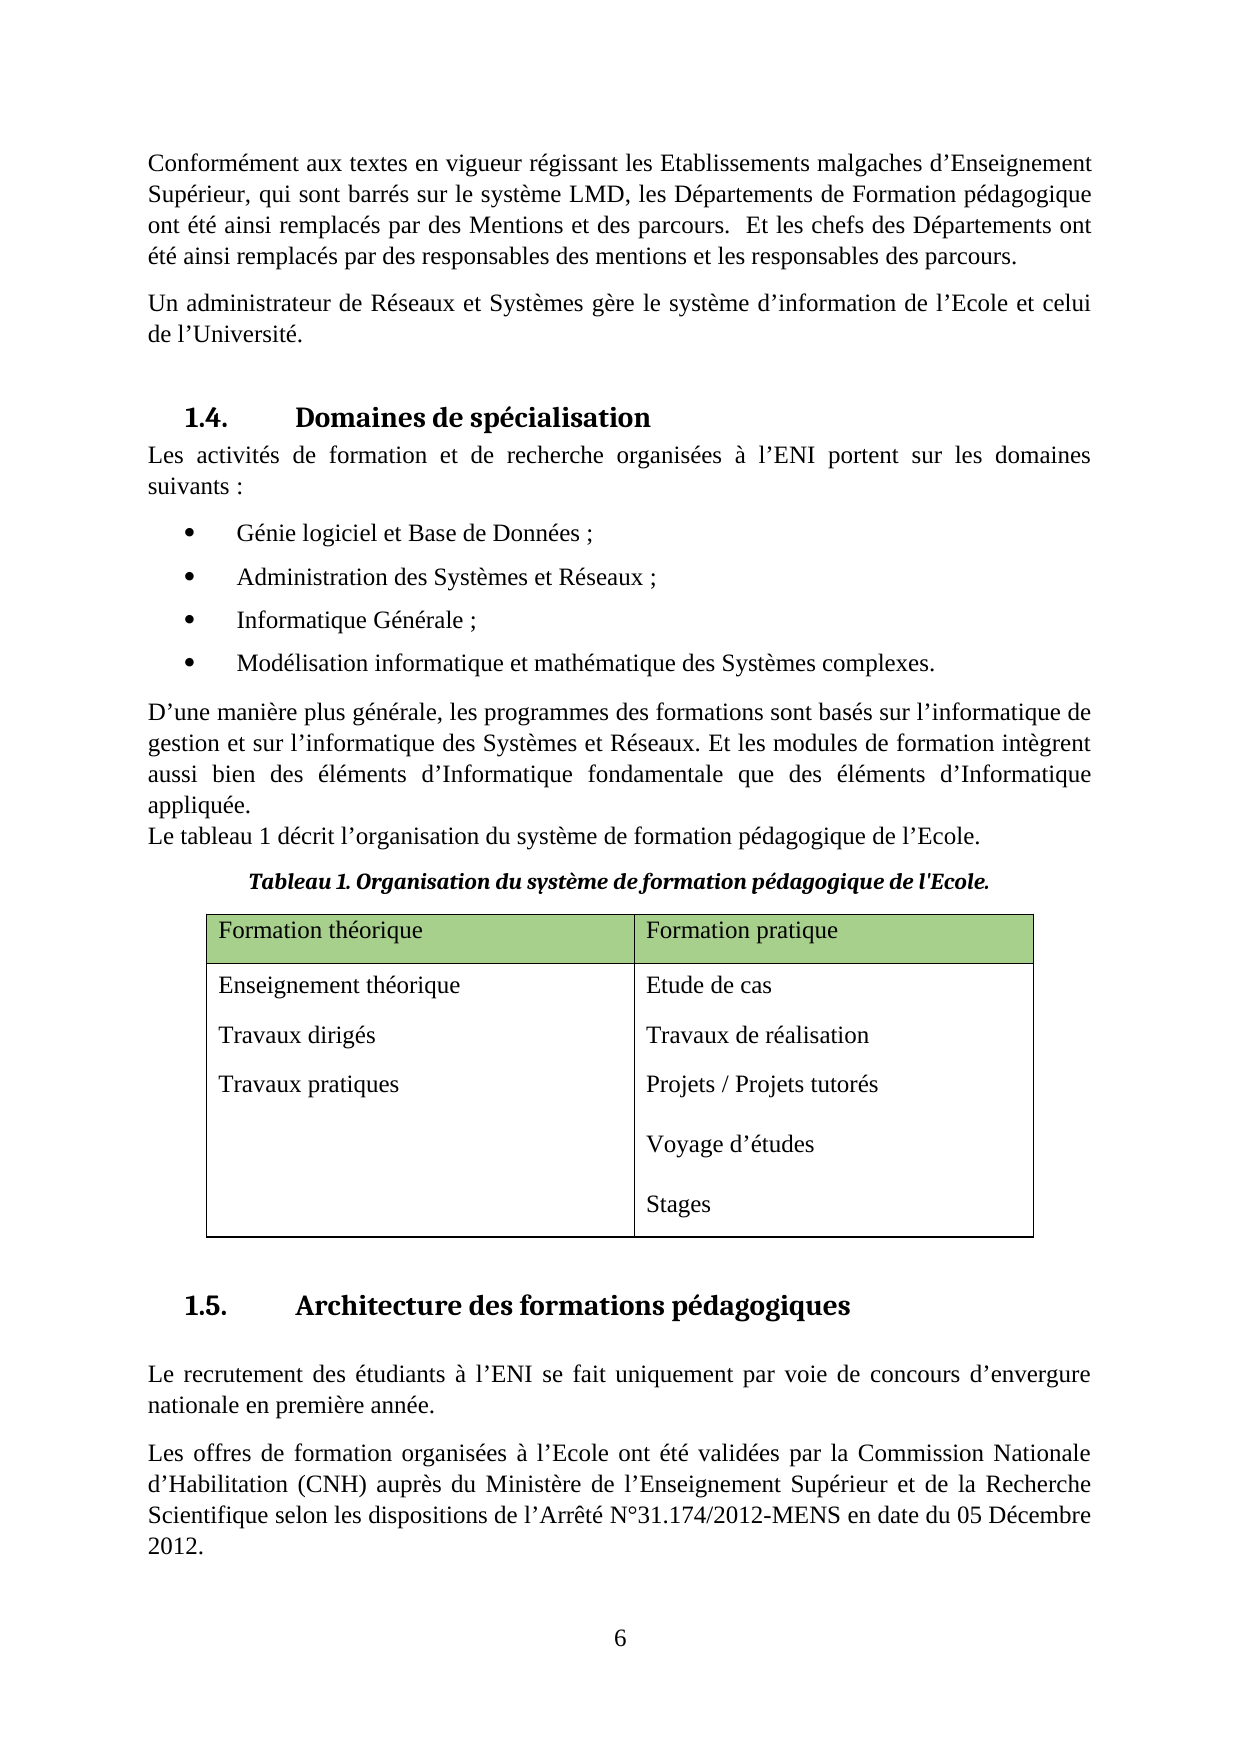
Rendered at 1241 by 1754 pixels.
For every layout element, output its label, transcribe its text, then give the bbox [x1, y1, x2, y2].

list Administration des Systèmes et Réseaux ; [185, 562, 1092, 590]
table_cell Enseignement théorique Travaux dirigés Travaux pratiques [207, 964, 634, 1236]
text Le tableau 1 décrit l’organisation du système de formation pédagogique de l’Ecole. [148, 821, 1092, 850]
subtitle Domaines de spécialisation [185, 401, 1092, 435]
table_header Formation pratique [635, 915, 1033, 963]
table_header Formation théorique [207, 915, 634, 963]
subtitle Architecture des formations pédagogiques [185, 1289, 1092, 1323]
list Informatique Générale ; [185, 605, 1092, 633]
text Les offres de formation organisées à l’Ecole ont été validées par la Commission Nationale d’Habilitation (CNH) auprès du Ministère de l’Enseignement Supérieur et de la Recherche Scientifique selon les dispositions de l’Arrêté N°31.174/2012-MENS en date du 05 Décembre 2012. [148, 1438, 1092, 1559]
list Un administrateur de Réseaux et Systèmes gère le système d’information de l’Ecole et celui de l’Université. [148, 288, 1092, 348]
text D’une manière plus générale, les programmes des formations sont basés sur l’informatique de gestion et sur l’informatique des Systèmes et Réseaux. Et les modules de formation intègrent aussi bien des éléments d’Informatique fondamentale que des éléments d’Informatique appliquée. [148, 697, 1092, 819]
list Génie logiciel et Base de Données ; [185, 518, 1092, 547]
table_cell Etude de cas Travaux de réalisation Projets / Projets tutorés Voyage d’études Stages [635, 964, 1033, 1236]
list Modélisation informatique et mathématique des Systèmes complexes. [185, 648, 1092, 677]
text Les activités de formation et de recherche organisées à l’ENI portent sur les domaines suivants : [148, 440, 1092, 499]
text Tableau 1. Organisation du système de formation pédagogique de l'Ecole. [148, 869, 1092, 896]
text Conformément aux textes en vigueur régissant les Etablissements malgaches d’Enseignement Supérieur, qui sont barrés sur le système LMD, les Départements de Formation pédagogique ont été ainsi remplacés par des Mentions et des parcours. Et les chefs des Départements ont été ainsi remplacés par des responsables des mentions et les responsables des parcours. [148, 148, 1092, 269]
text Le recrutement des étudiants à l’ENI se fait uniquement par voie de concours d’envergure nationale en première année. [148, 1359, 1092, 1419]
